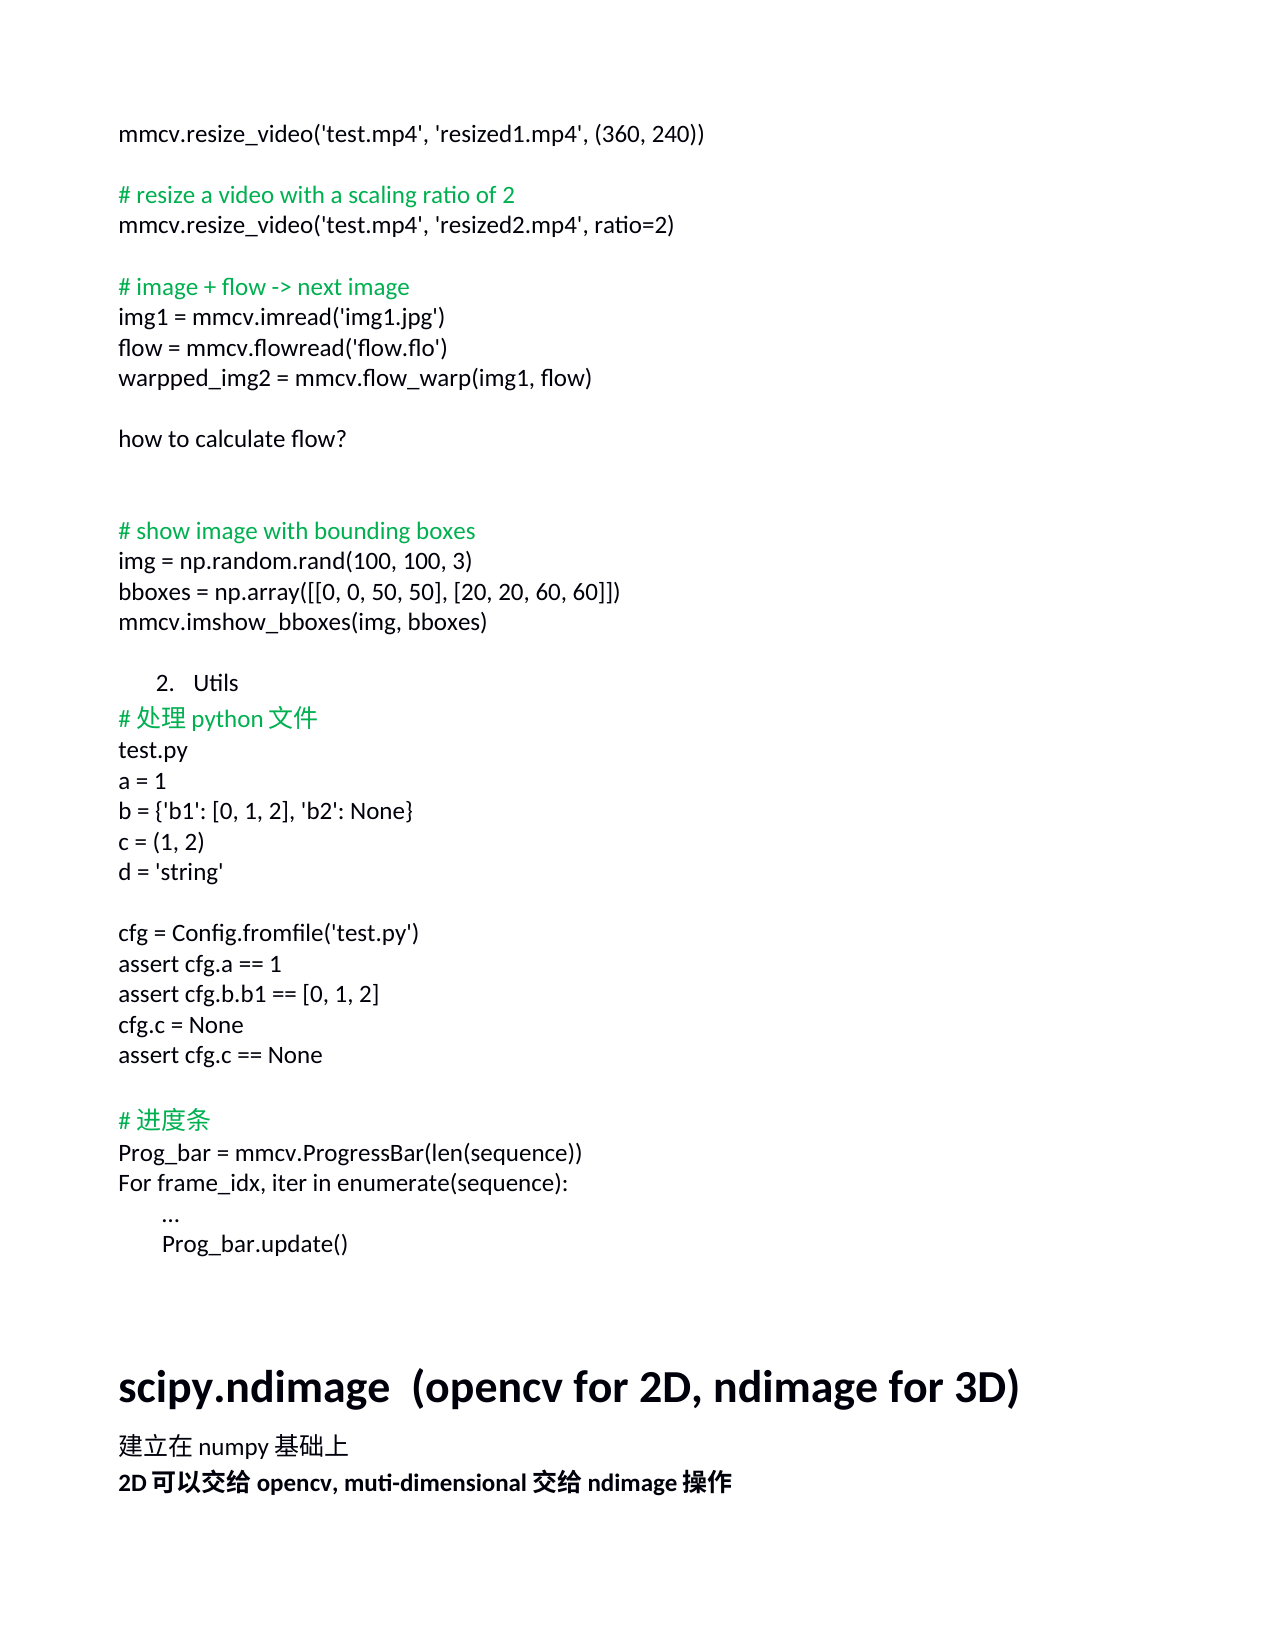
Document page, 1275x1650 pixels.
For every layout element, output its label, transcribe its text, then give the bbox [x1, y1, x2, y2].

text c = (1, 2) [118, 826, 1157, 856]
text 2D可以交给opencv, muti-dimensional交给ndimage操作 [118, 1463, 1157, 1499]
text bboxes = np.array([[0, 0, 50, 50], [20, 20, 60, 60]]) [118, 576, 1157, 606]
text a = 1 [118, 765, 1157, 795]
text img = np.random.rand(100, 100, 3) [118, 545, 1157, 576]
text mmcv.resize_video('test.mp4', 'resized2.mp4', ratio=2) [118, 210, 1157, 240]
text mmcv.resize_video('test.mp4', 'resized1.mp4', (360, 240)) [118, 118, 1157, 149]
text flow = mmcv.flowread('flow.flo') [118, 332, 1157, 362]
text img1 = mmcv.imread('img1.jpg') [118, 301, 1157, 332]
text 建立在numpy基础上 [118, 1426, 1157, 1463]
text For frame_idx, iter in enumerate(sequence): [118, 1167, 1157, 1198]
text cfg = Config.fromfile('test.py') [118, 917, 1157, 948]
text cfg.c = None [118, 1009, 1157, 1039]
text # 进度条 [118, 1101, 1157, 1137]
text assert cfg.c == None [118, 1039, 1157, 1070]
list Utils [156, 667, 1157, 698]
text mmcv.imshow_bboxes(img, bboxes) [118, 606, 1157, 637]
text assert cfg.b.b1 == [0, 1, 2] [118, 978, 1157, 1009]
text test.py [118, 734, 1157, 765]
text … [118, 1198, 1157, 1228]
text # 处理python文件 [118, 698, 1157, 734]
text how to calculate flow? [118, 423, 1157, 454]
text d = 'string' [118, 856, 1157, 887]
text # resize a video with a scaling ratio of 2 [118, 179, 1157, 210]
text # image + flow -> next image [118, 271, 1157, 301]
text warpped_img2 = mmcv.flow_warp(img1, flow) [118, 362, 1157, 393]
text Prog_bar = mmcv.ProgressBar(len(sequence)) [118, 1137, 1157, 1167]
text assert cfg.a == 1 [118, 948, 1157, 978]
subtitle scipy.ndimage (opencv for 2D, ndimage for 3D) [118, 1358, 1157, 1414]
text b = {'b1': [0, 1, 2], 'b2': None} [118, 795, 1157, 826]
text Prog_bar.update() [118, 1228, 1157, 1259]
text # show image with bounding boxes [118, 515, 1157, 545]
